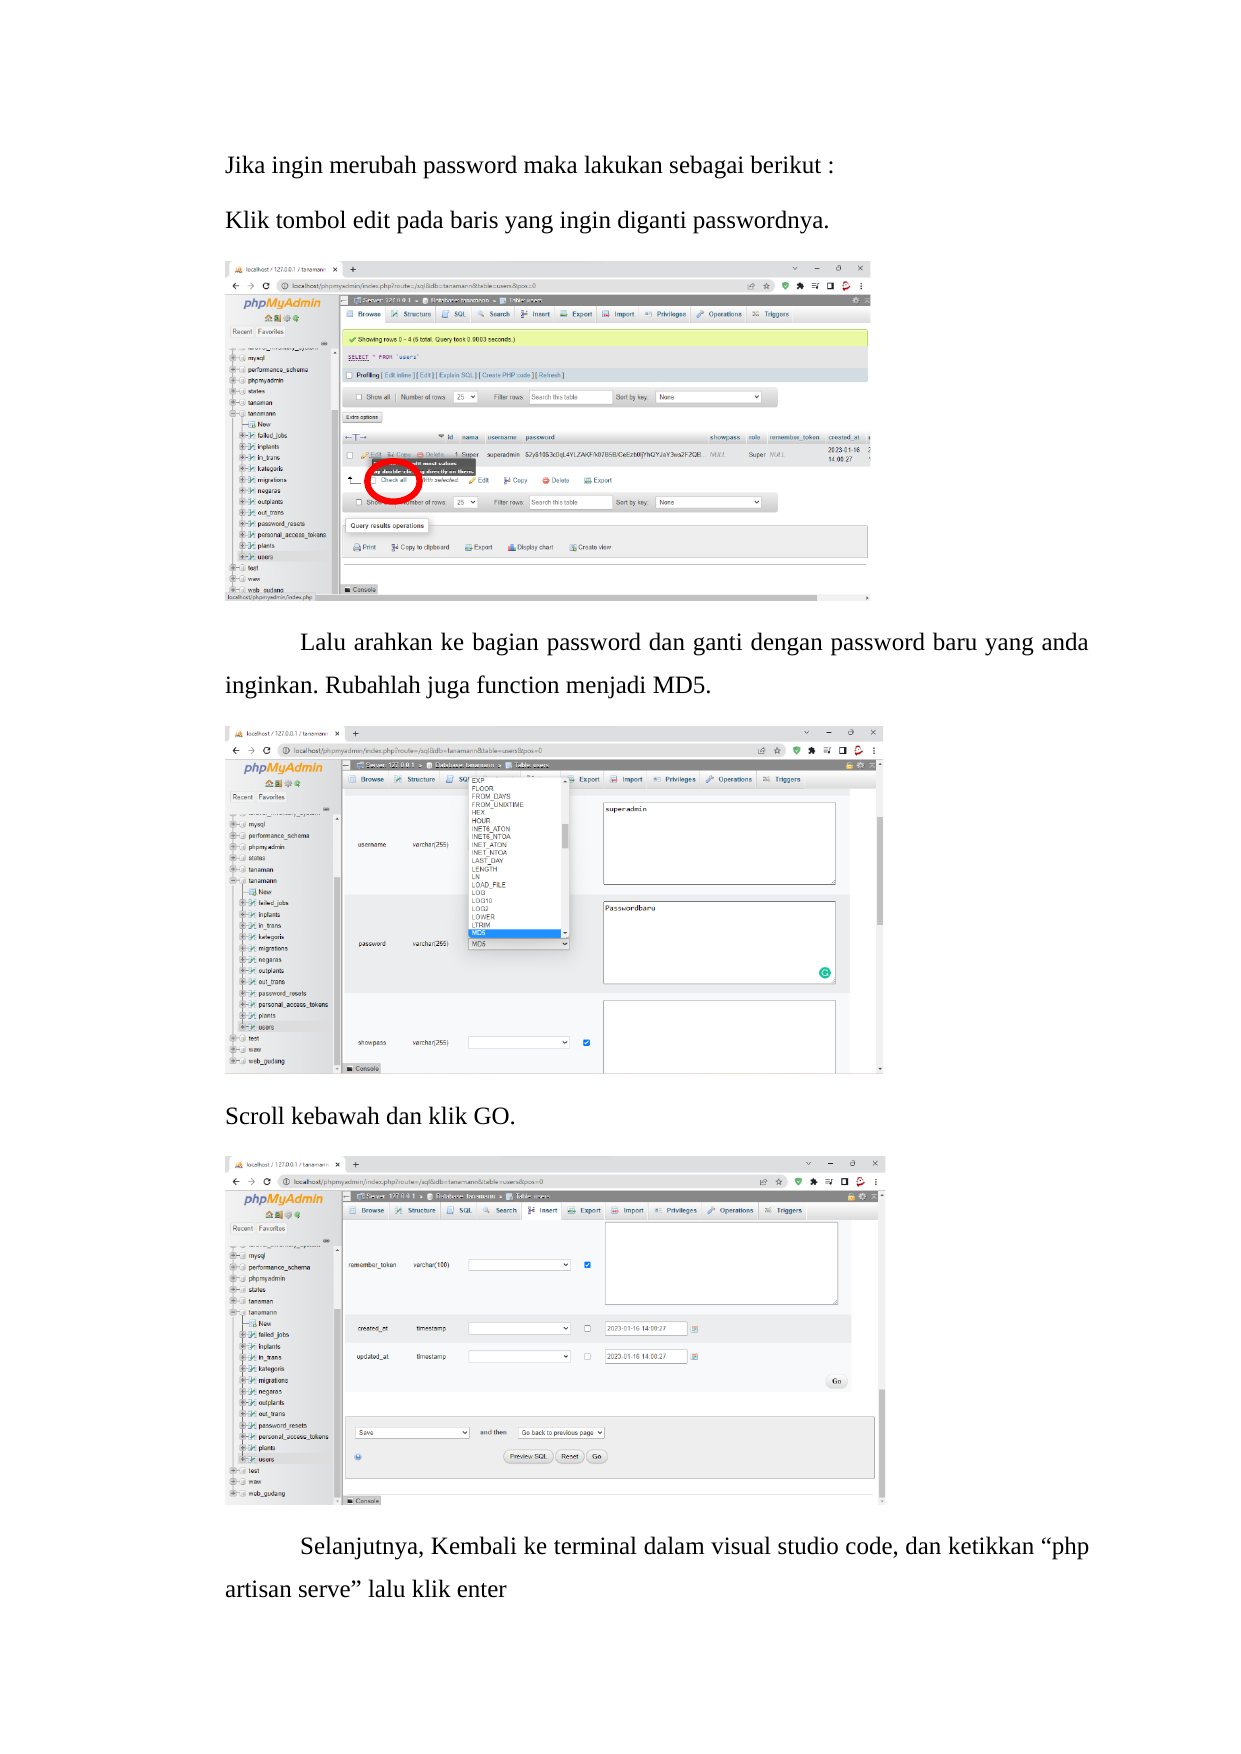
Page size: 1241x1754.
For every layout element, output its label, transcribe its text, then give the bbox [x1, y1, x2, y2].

text Klik tombol edit pada baris yang ingin diganti passwordnya. [150, 206, 1090, 234]
text Scroll kebawah dan klik GO. [150, 1101, 1090, 1130]
list Selanjutnya, Kembali ke terminal dalam visual studio code, dan ketikkan “php artisan serve” lalu klik enter [225, 1531, 1090, 1603]
picture [225, 1156, 886, 1505]
picture [225, 261, 871, 601]
text Lalu arahkan ke bagian password dan ganti dengan password baru yang anda inginkan. Rubahlah juga function menjadi MD5. [225, 627, 1090, 699]
picture [225, 726, 884, 1074]
text Jika ingin merubah password maka lakukan sebagai berikut : [150, 150, 1090, 179]
